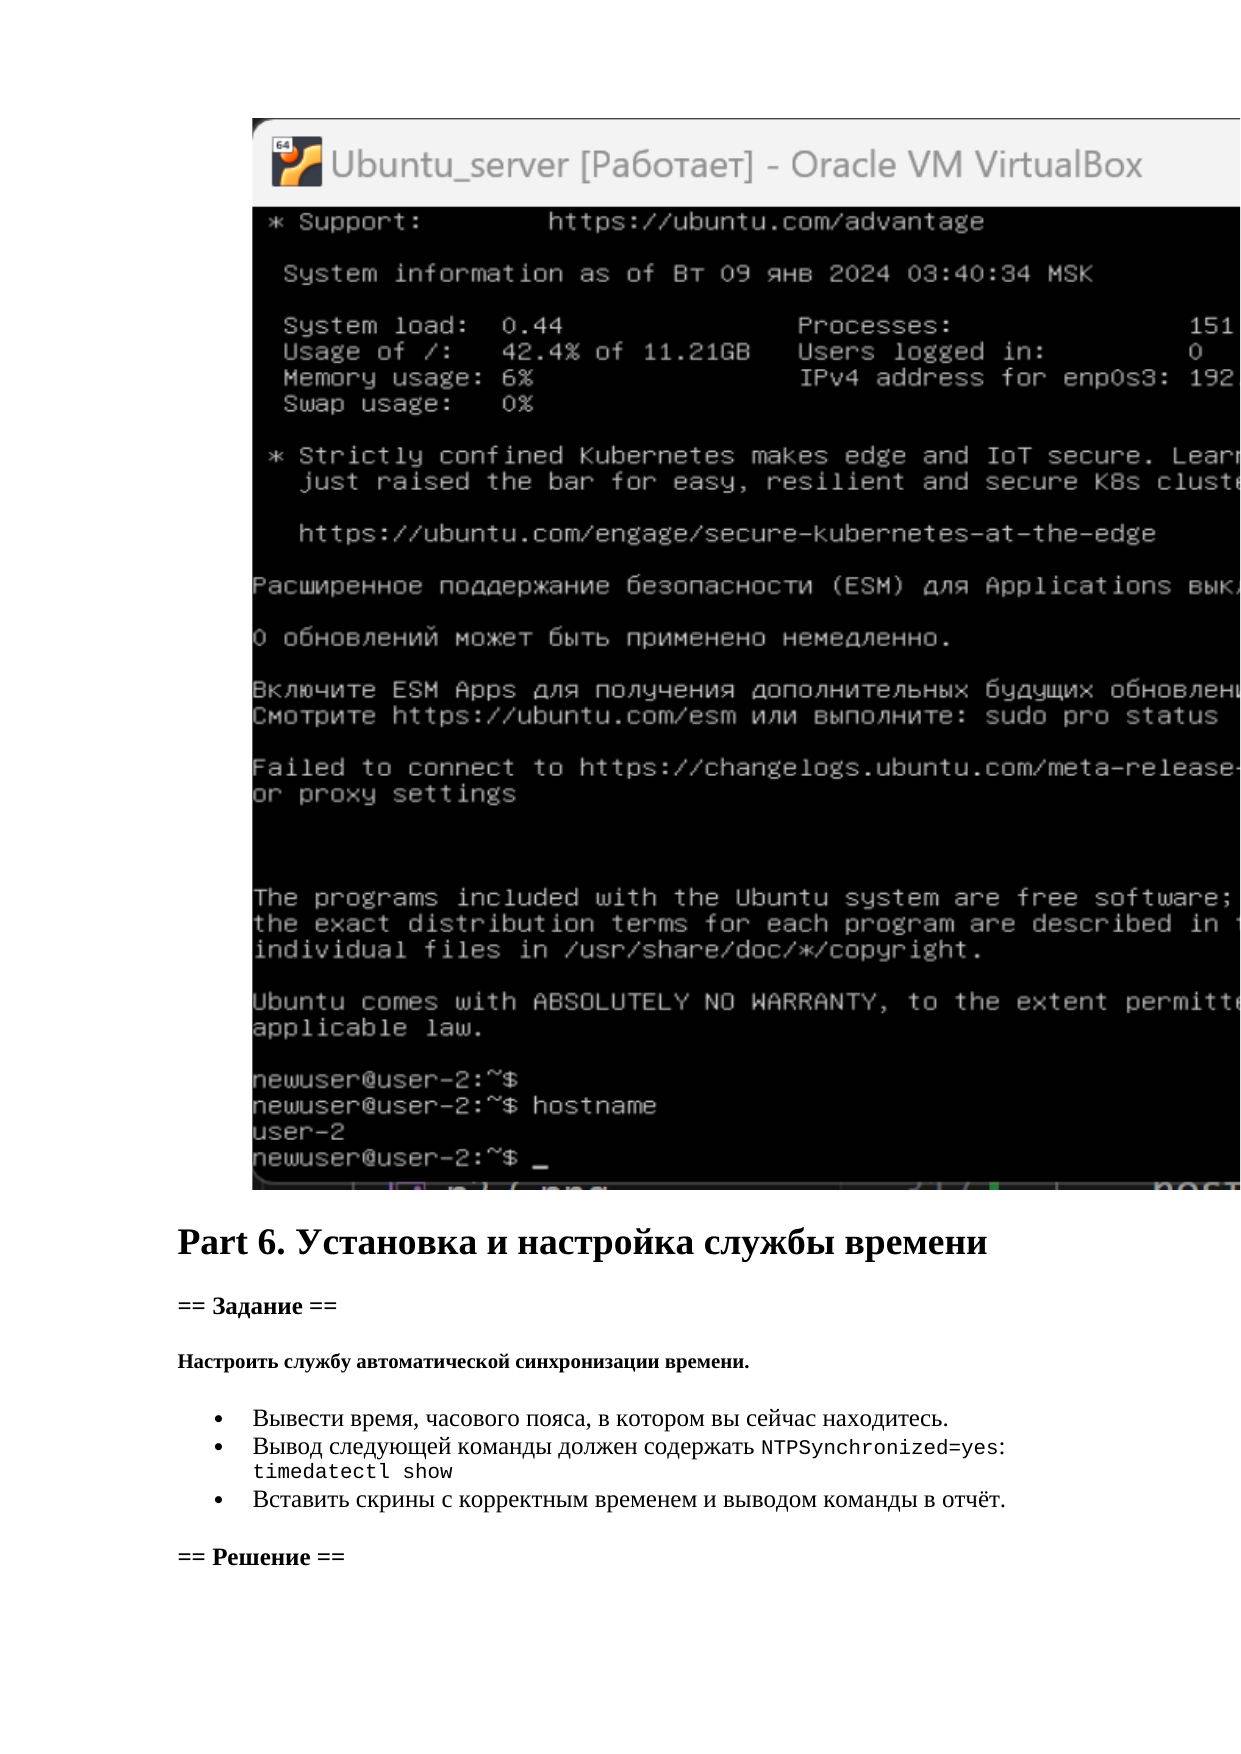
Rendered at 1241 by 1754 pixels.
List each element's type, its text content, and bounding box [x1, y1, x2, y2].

text == Задание == [177, 1291, 1152, 1320]
text Настроить службу автоматической синхронизации времени. [177, 1349, 1152, 1373]
text == Решение == [177, 1542, 1152, 1571]
list Вывести время, часового пояса, в котором вы сейчас находитесь. [215, 1403, 1152, 1431]
picture [252, 118, 1241, 1190]
list Вывод следующей команды должен содержать NTPSynchronized=yes: timedatectl show [215, 1431, 1152, 1484]
list Вставить скрины с корректным временем и выводом команды в отчёт. [215, 1484, 1152, 1513]
text Part 6. Установка и настройка службы времени [177, 1219, 1152, 1262]
